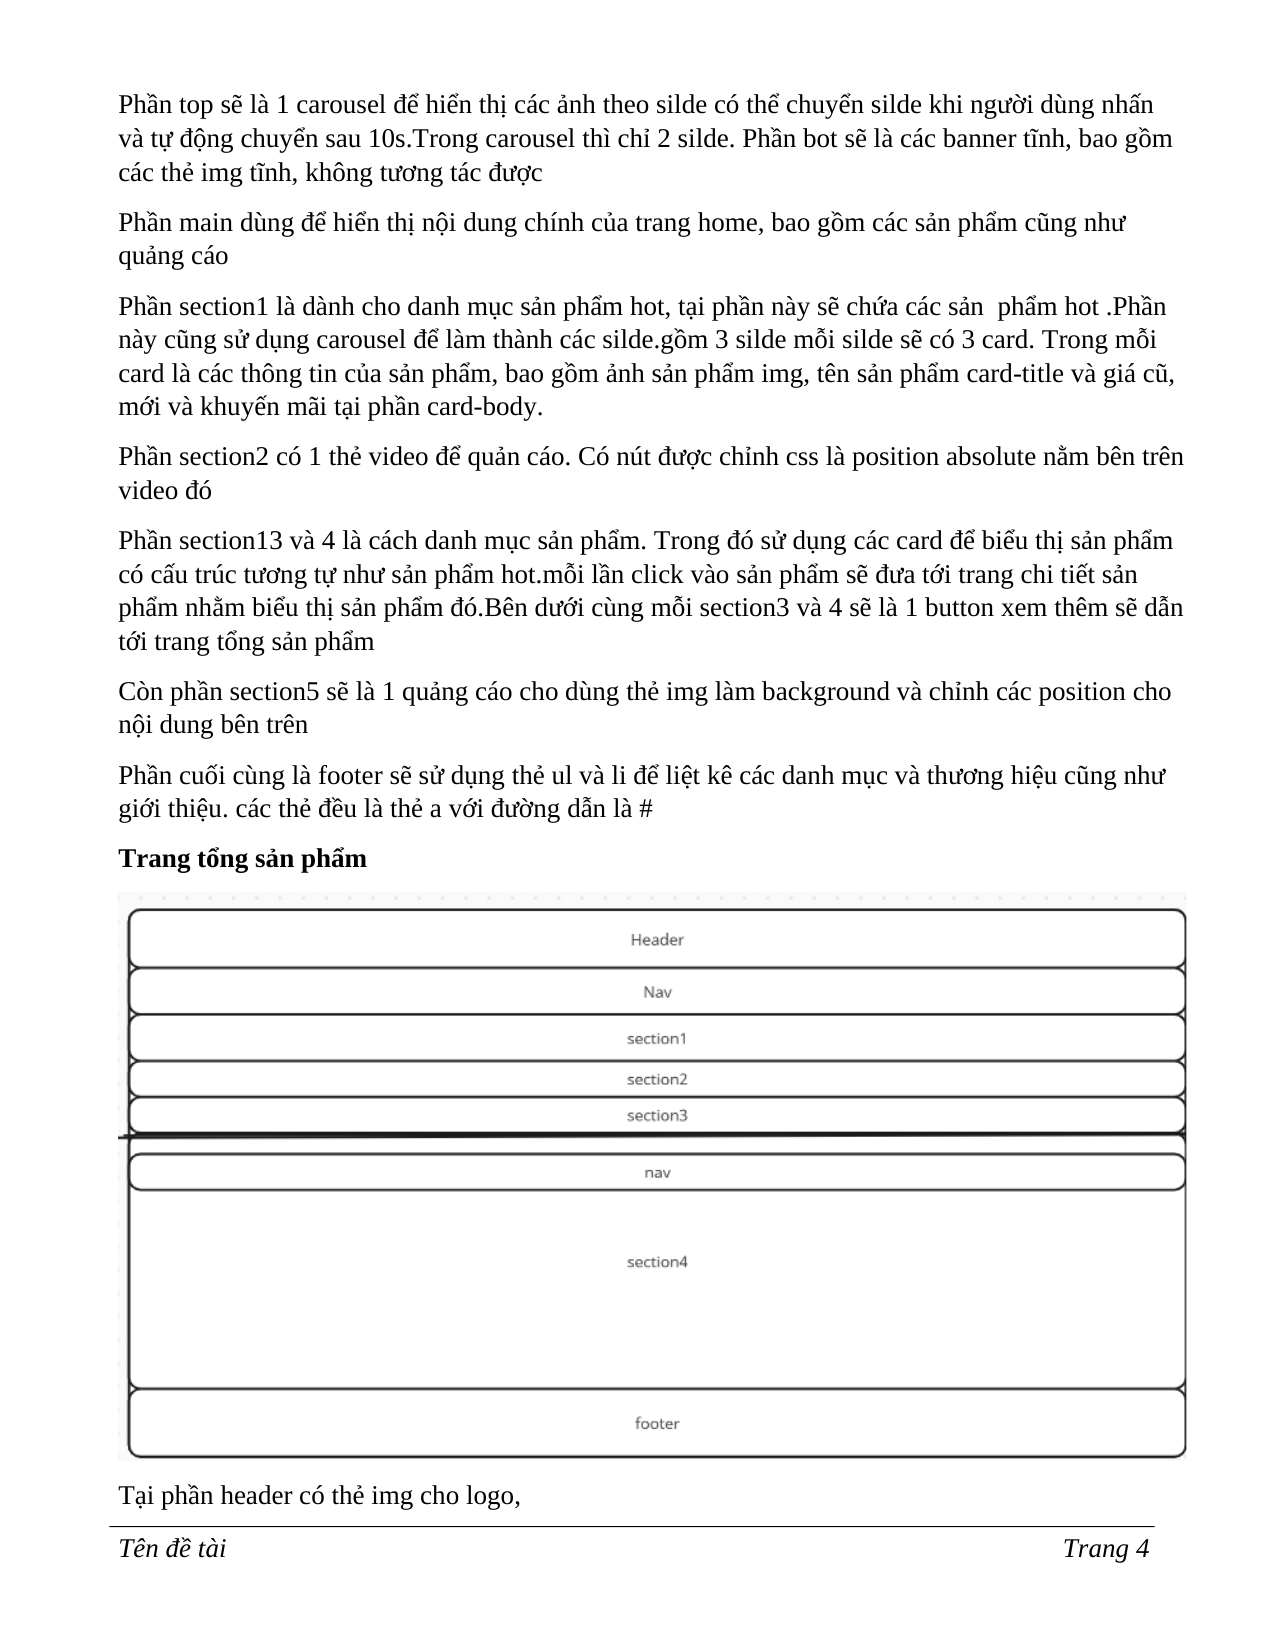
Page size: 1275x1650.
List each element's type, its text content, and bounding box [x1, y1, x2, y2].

text Phần section13 và 4 là cách danh mục sản phẩm. Trong đó sử dụng các card để biểu thị sản phẩm có cấu trúc tương tự như sản phẩm hot.mỗi lần click vào sản phẩm sẽ đưa tới trang chi tiết sản phẩm nhằm biểu thị sản phẩm đó.Bên dưới cùng mỗi section3 và 4 sẽ là 1 button xem thêm sẽ dẫn tới trang tổng sản phẩm [118, 524, 1186, 656]
text Trang tổng sản phẩm [118, 843, 1186, 874]
picture [118, 892, 1187, 1461]
text Phần section2 có 1 thẻ video để quản cáo. Có nút được chỉnh css là position absolute nằm bên trên video đó [118, 441, 1186, 505]
text Phần top sẽ là 1 carousel để hiển thị các ảnh theo silde có thể chuyển silde khi người dùng nhấn và tự động chuyển sau 10s.Trong carousel thì chỉ 2 silde. Phần bot sẽ là các banner tĩnh, bao gồm các thẻ img tĩnh, không tương tác được [118, 89, 1186, 187]
text Tại phần header có thẻ img cho logo, [118, 1479, 1186, 1511]
text Phần section1 là dành cho danh mục sản phẩm hot, tại phần này sẽ chứa các sản phẩm hot .Phần này cũng sử dụng carousel để làm thành các silde.gồm 3 silde mỗi silde sẽ có 3 card. Trong mỗi card là các thông tin của sản phẩm, bao gồm ảnh sản phẩm img, tên sản phẩm card-title và giá cũ, mới và khuyến mãi tại phần card-body. [118, 290, 1186, 421]
text Phần cuối cùng là footer sẽ sử dụng thẻ ul và li để liệt kê các danh mục và thương hiệu cũng như giới thiệu. các thẻ đều là thẻ a với đường dẫn là # [118, 759, 1186, 823]
text Phần main dùng để hiển thị nội dung chính của trang home, bao gồm các sản phẩm cũng như quảng cáo [118, 206, 1186, 271]
text Còn phần section5 sẽ là 1 quảng cáo cho dùng thẻ img làm background và chỉnh các position cho nội dung bên trên [118, 675, 1186, 740]
